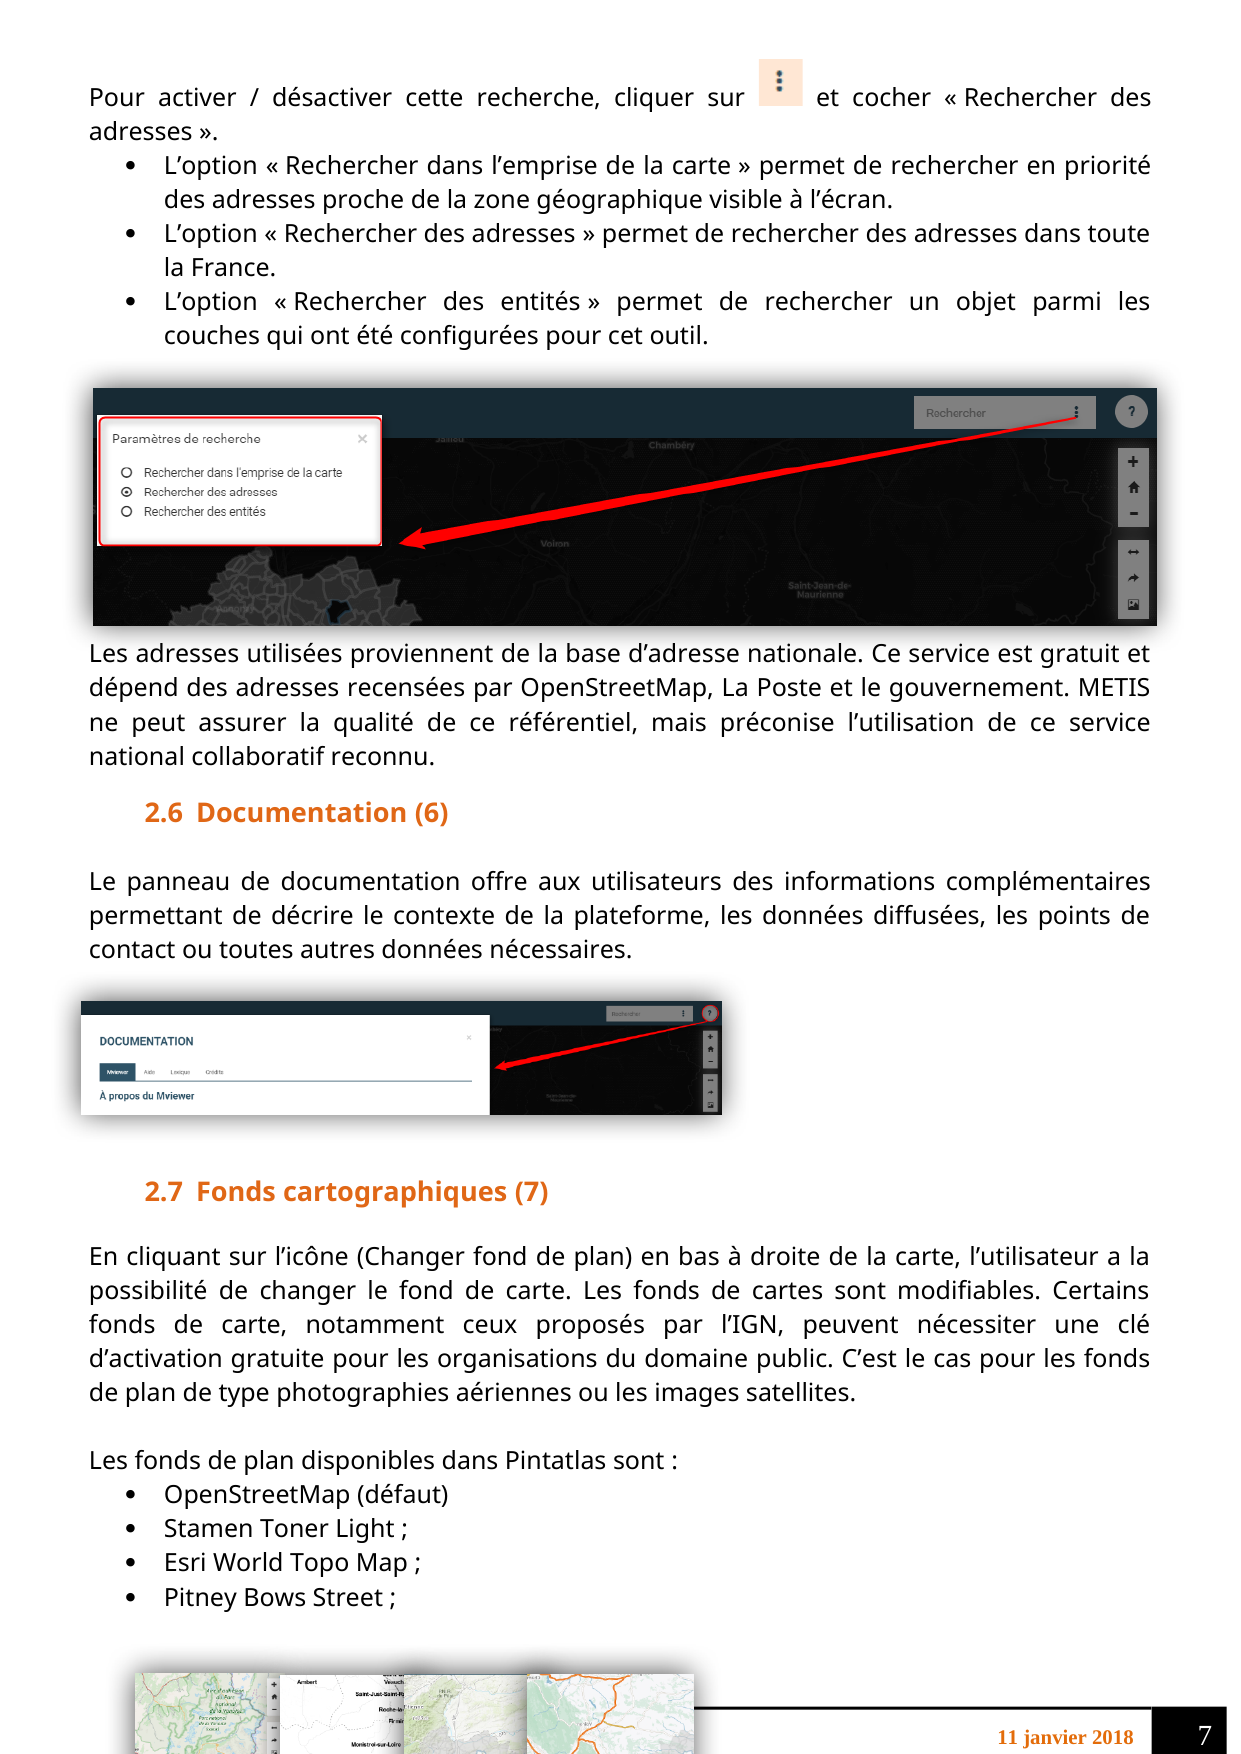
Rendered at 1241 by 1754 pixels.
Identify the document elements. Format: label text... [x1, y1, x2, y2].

picture [758, 59, 803, 106]
picture [93, 388, 1157, 626]
picture [81, 1001, 722, 1115]
list Esri World Topo Map ; [126, 1545, 1152, 1579]
text Pour activer / désactiver cette recherche, cliquer sur et cocher « Rechercher des adresses ». [89, 59, 1152, 147]
text En cliquant sur l’icône (Changer fond de plan) en bas à droite de la carte, l’utilisateur a la possibilité de changer le fond de carte. Les fonds de cartes sont modifiables. Certains fonds de carte, notamment ceux proposés par l’IGN, peuvent nécessiter une clé d’activation gratuite pour les organisations du domaine public. C’est le cas pour les fonds de plan de type photographies aériennes ou les images satellites. [89, 1238, 1152, 1409]
list L’option « Rechercher des entités » permet de rechercher un objet parmi les couches qui ont été configurées pour cet outil. [126, 283, 1152, 352]
picture [135, 1673, 694, 1754]
list L’option « Rechercher dans l’emprise de la carte » permet de rechercher en priorité des adresses proche de la zone géographique visible à l’écran. [126, 147, 1152, 215]
text Les fonds de plan disponibles dans Pintatlas sont : [89, 1443, 1152, 1477]
subtitle Documentation (6) [144, 793, 1152, 830]
text Le panneau de documentation offre aux utilisateurs des informations complémentaires permettant de décrire le contexte de la plateforme, les données diffusées, les points de contact ou toutes autres données nécessaires. [89, 864, 1152, 966]
list OpenStreetMap (défaut) [126, 1477, 1152, 1511]
list Pitney Bows Street ; [126, 1579, 1152, 1613]
list Stamen Toner Light ; [126, 1511, 1152, 1545]
list L’option « Rechercher des adresses » permet de rechercher des adresses dans toute la France. [126, 215, 1152, 283]
text Les adresses utilisées proviennent de la base d’adresse nationale. Ce service est gratuit et dépend des adresses recensées par OpenStreetMap, La Poste et le gouvernement. METIS ne peut assurer la qualité de ce référentiel, mais préconise l’utilisation de ce service national collaboratif reconnu. [89, 642, 1152, 772]
